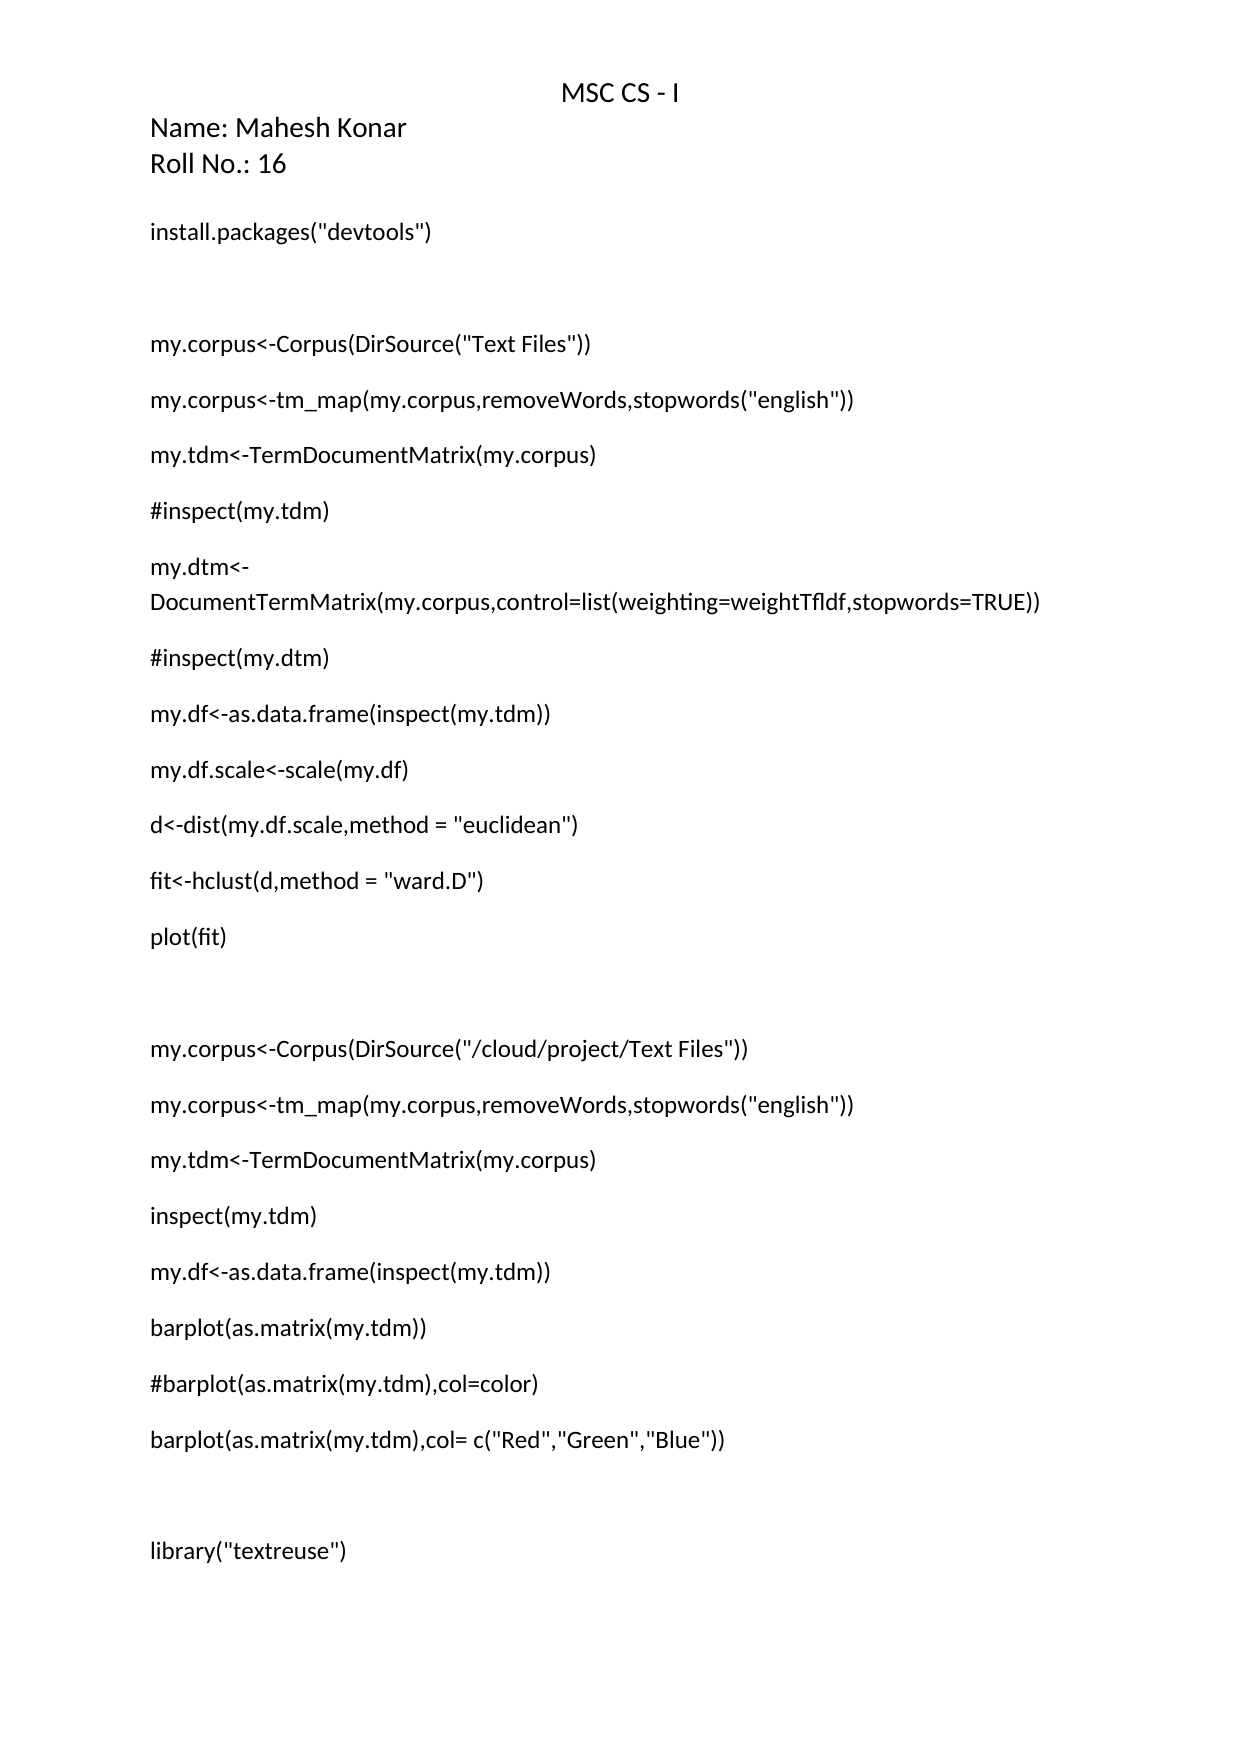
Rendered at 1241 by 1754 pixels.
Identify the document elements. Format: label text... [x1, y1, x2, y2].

text d<-dist(my.df.scale,method = "euclidean") [150, 809, 1090, 840]
text my.df.scale<-scale(my.df) [150, 754, 1090, 784]
text #inspect(my.dtm) [150, 642, 1090, 673]
text my.tdm<-TermDocumentMatrix(my.corpus) [150, 439, 1090, 470]
text inspect(my.tdm) [150, 1200, 1090, 1231]
text my.corpus<-Corpus(DirSource("Text Files")) [150, 328, 1090, 358]
text my.corpus<-tm_map(my.corpus,removeWords,stopwords("english")) [150, 1089, 1090, 1119]
text barplot(as.matrix(my.tdm),col= c("Red","Green","Blue")) [150, 1424, 1090, 1454]
text #barplot(as.matrix(my.tdm),col=color) [150, 1368, 1090, 1398]
text my.df<-as.data.frame(inspect(my.tdm)) [150, 1256, 1090, 1287]
text barplot(as.matrix(my.tdm)) [150, 1312, 1090, 1343]
text my.corpus<-tm_map(my.corpus,removeWords,stopwords("english")) [150, 384, 1090, 414]
text my.df<-as.data.frame(inspect(my.tdm)) [150, 698, 1090, 728]
text my.corpus<-Corpus(DirSource("/cloud/project/Text Files")) [150, 1033, 1090, 1063]
text my.tdm<-TermDocumentMatrix(my.corpus) [150, 1144, 1090, 1175]
text my.dtm<-DocumentTermMatrix(my.corpus,control=list(weighting=weightTfldf,stopwords=TRUE)) [150, 551, 1090, 617]
text fit<-hclust(d,method = "ward.D") [150, 865, 1090, 896]
text install.packages("devtools") [150, 216, 1090, 247]
text #inspect(my.tdm) [150, 495, 1090, 526]
text plot(fit) [150, 921, 1090, 952]
text library("textreuse") [150, 1535, 1090, 1566]
